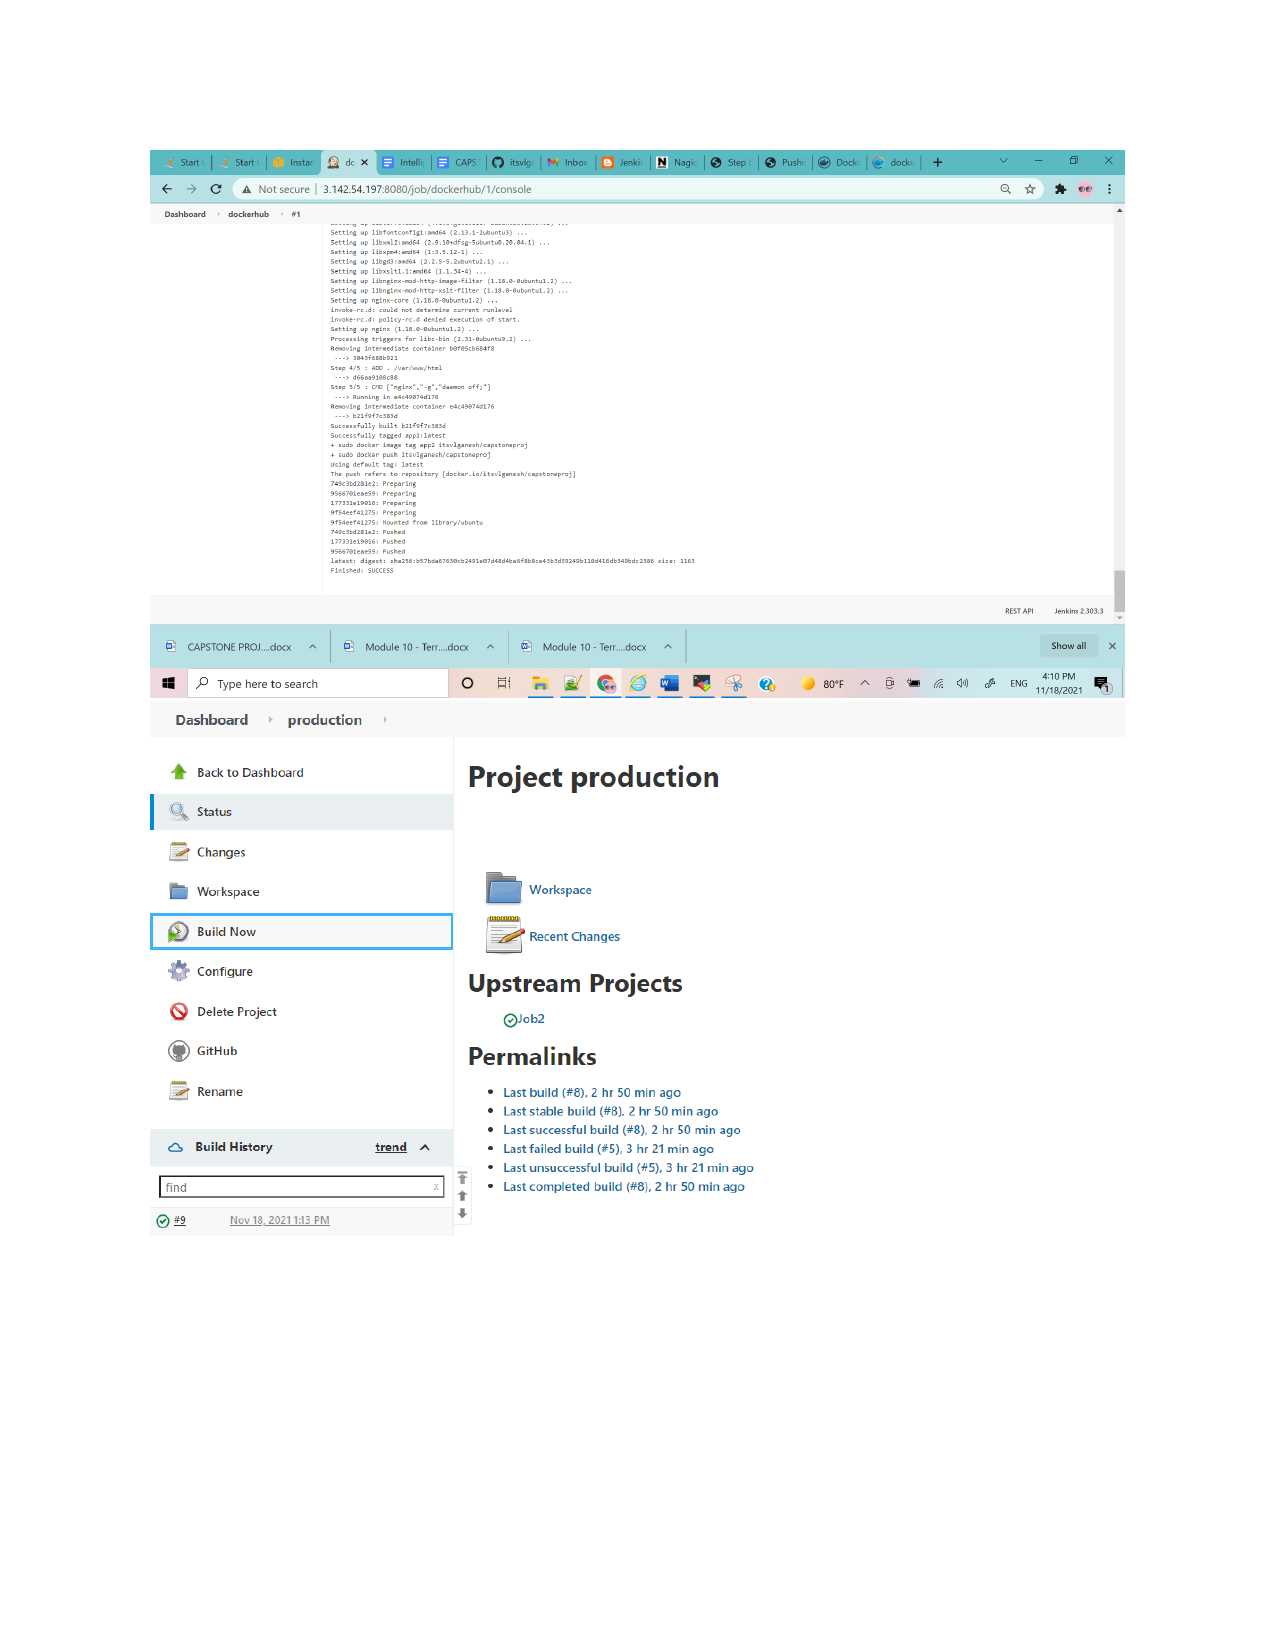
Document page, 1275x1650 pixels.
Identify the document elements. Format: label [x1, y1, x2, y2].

picture [150, 701, 1125, 1236]
picture [150, 150, 1125, 698]
